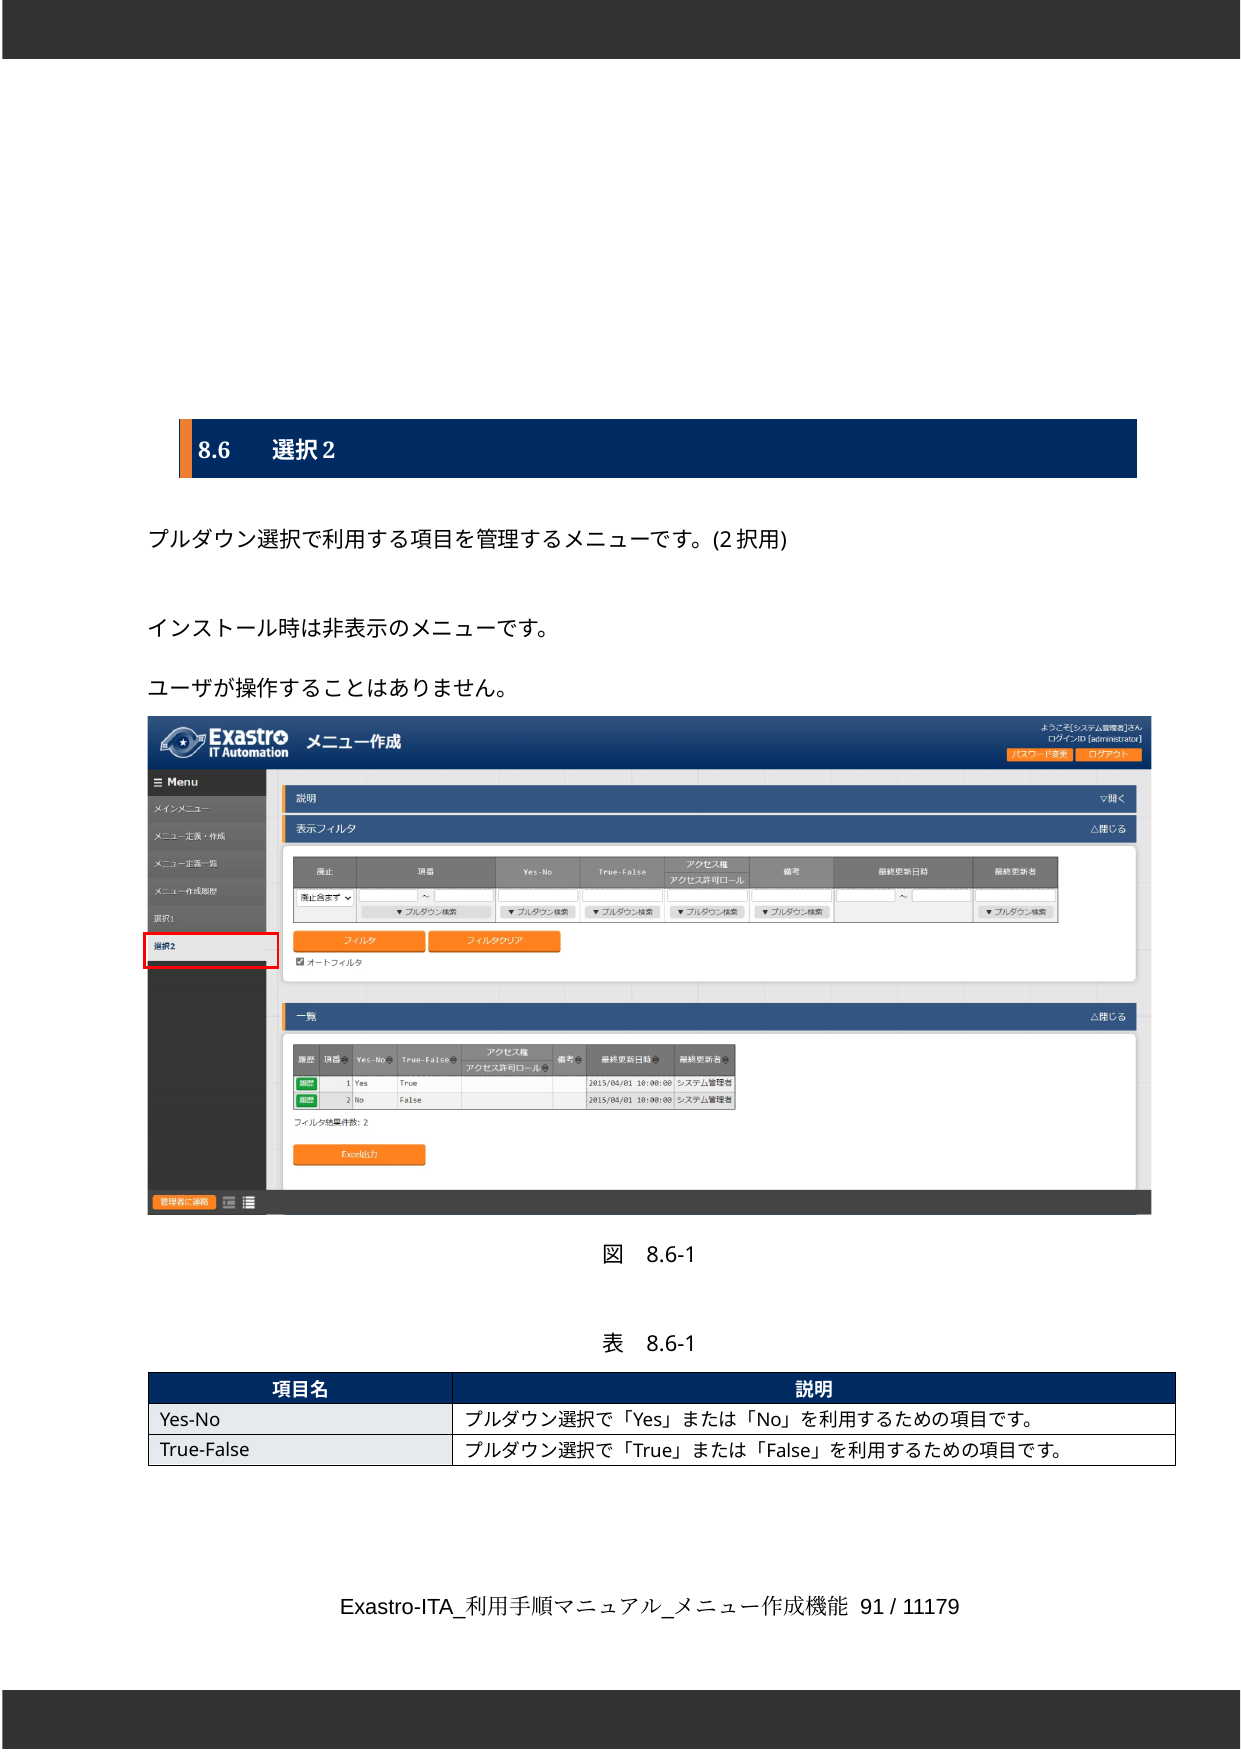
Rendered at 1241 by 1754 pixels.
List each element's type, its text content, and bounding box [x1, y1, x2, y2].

text ユーザが操作することはありません。 [148, 657, 1152, 716]
table_cell プルダウン選択で「Yes」または「No」を利用するための項目です。 [453, 1404, 1175, 1434]
table_cell プルダウン選択で「True」または「False」を利用するための項目です。 [453, 1435, 1175, 1464]
text 図 8.6-1 [148, 1223, 1152, 1283]
text インストール時は非表示のメニューです。 [148, 597, 1152, 657]
table_header 説明 [453, 1373, 1175, 1403]
picture [147, 935, 277, 966]
text プルダウン選択で利用する項目を管理するメニューです。(2択用) [148, 508, 1152, 568]
picture [2, 1690, 1241, 1749]
table_cell Yes-No [149, 1404, 452, 1434]
table_cell True-False [149, 1435, 452, 1464]
picture [2, 0, 1241, 59]
picture [147, 716, 1152, 1215]
table_header 項目名 [149, 1373, 452, 1403]
subtitle 選択2 [192, 419, 1137, 478]
text 表 8.6-1 [148, 1312, 1152, 1372]
